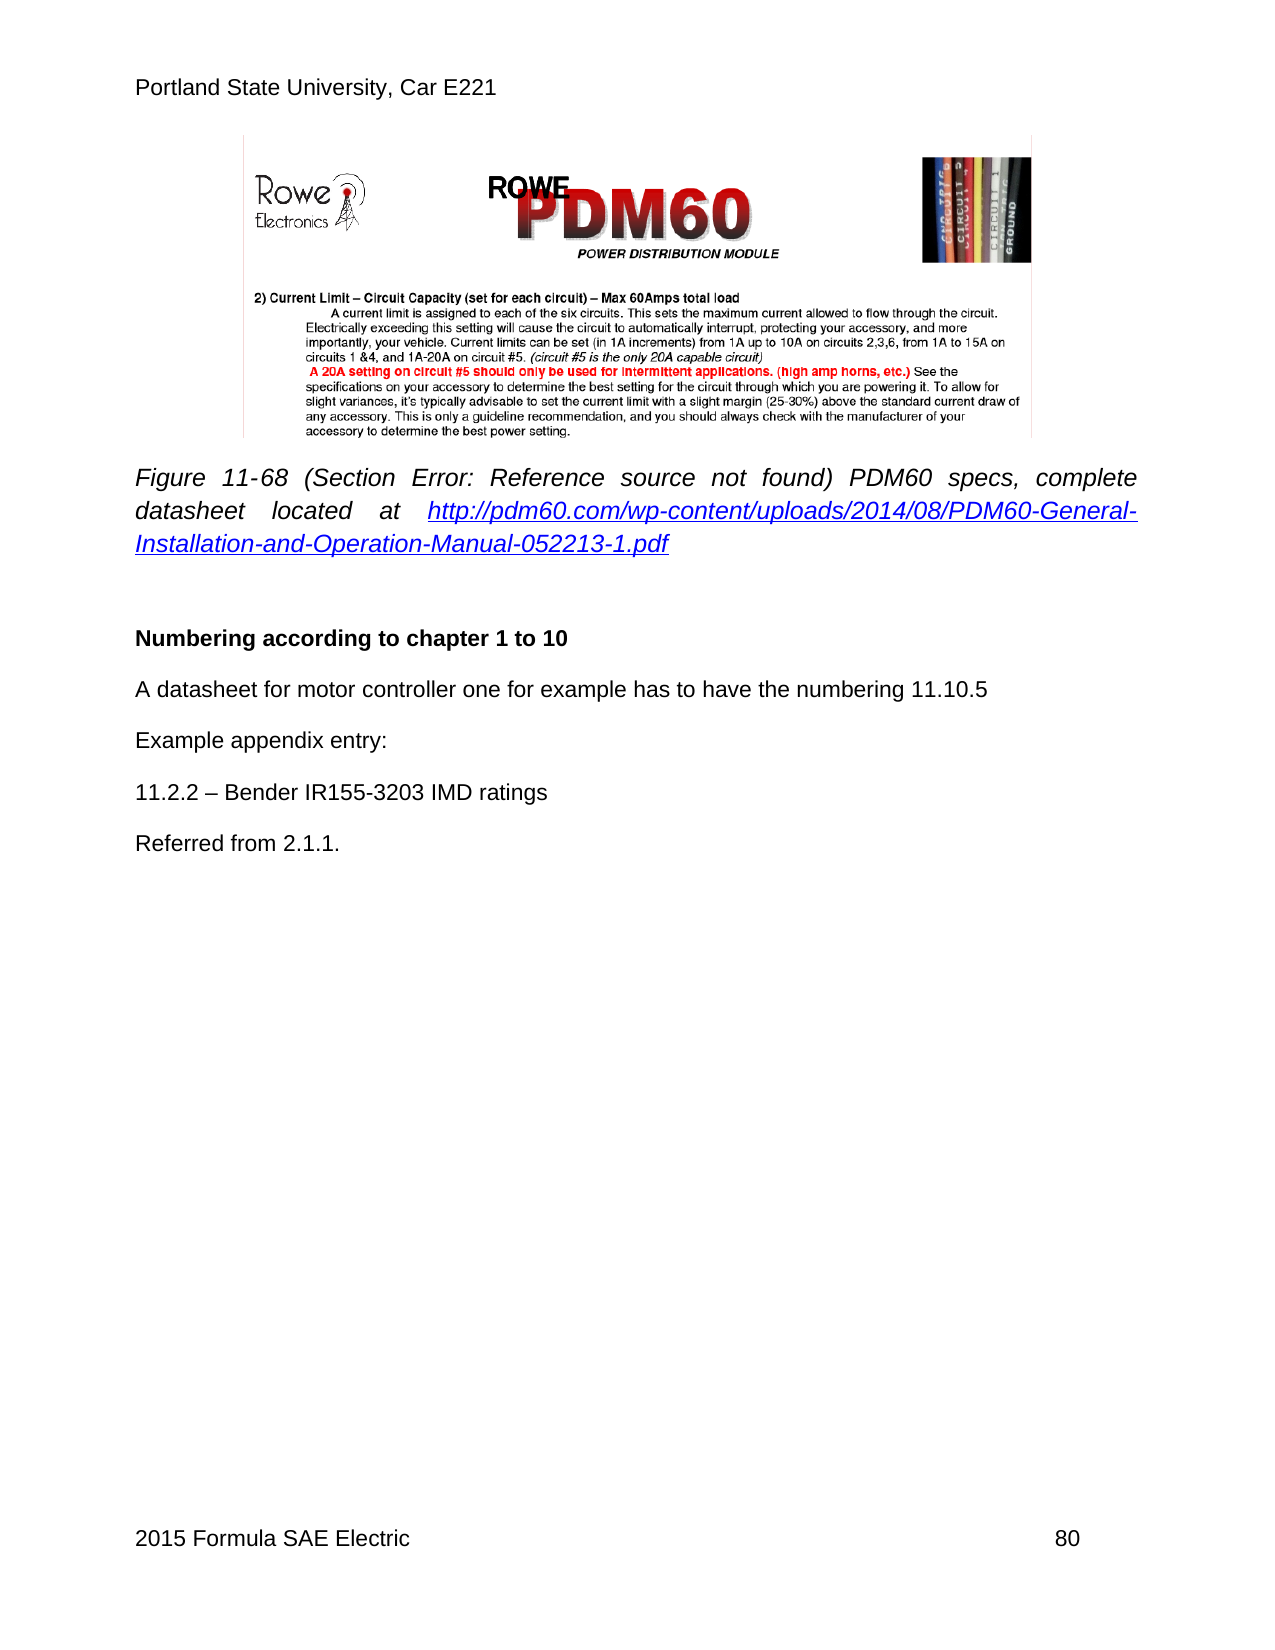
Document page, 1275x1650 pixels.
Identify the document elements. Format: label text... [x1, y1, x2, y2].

text Example appendix entry: [135, 727, 1140, 754]
picture [243, 135, 1032, 438]
text Numbering according to chapter 1 to 10 [135, 625, 1140, 652]
text 11.2.2 – Bender IR155-3203 IMD ratings [135, 778, 1140, 805]
text Referred from 2.1.1. [135, 829, 1140, 856]
text A datasheet for motor controller one for example has to have the numbering 11.10.5 [135, 676, 1140, 703]
